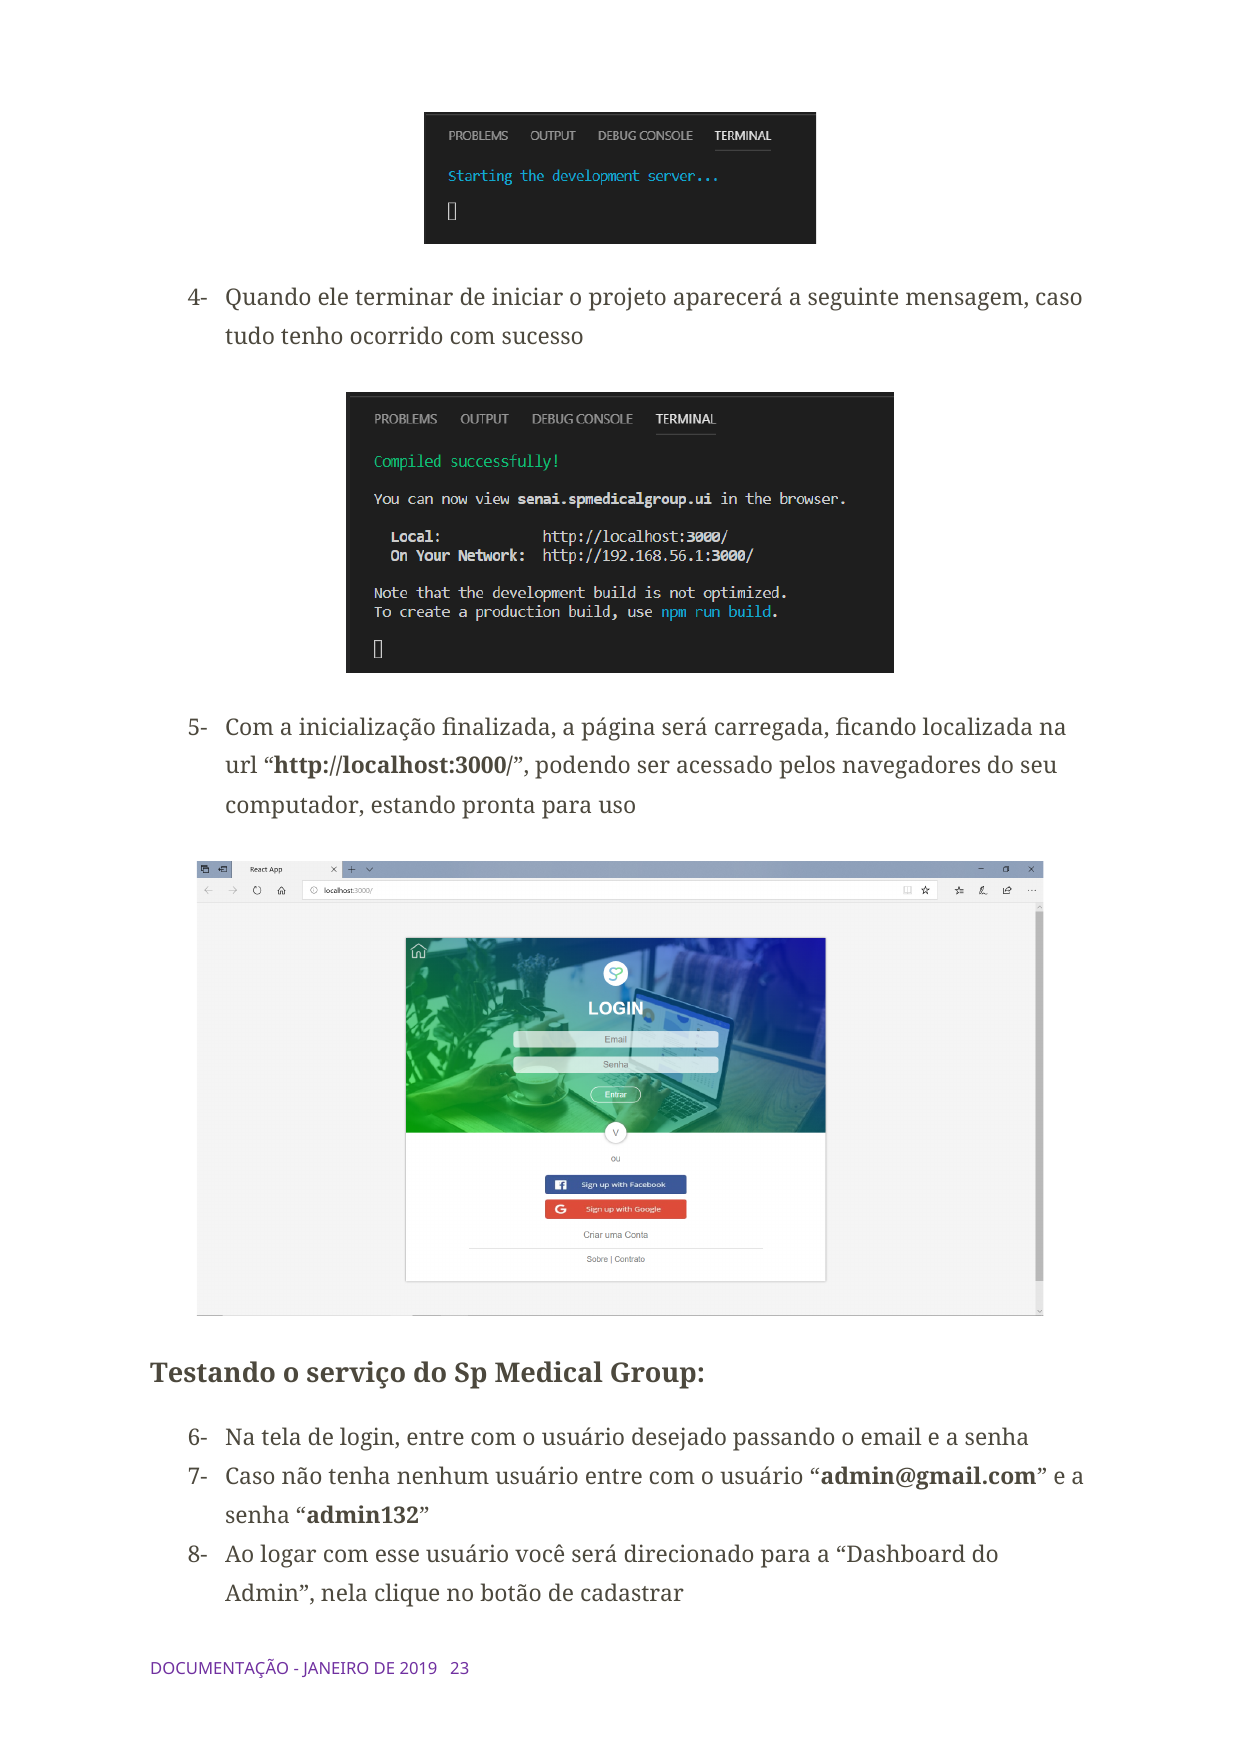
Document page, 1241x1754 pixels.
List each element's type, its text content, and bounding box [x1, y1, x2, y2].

list Caso não tenha nenhum usuário entre com o usuário “admin@gmail.com” e a senha “admin132” [187, 1460, 1090, 1530]
list Ao logar com esse usuário você será direcionado para a “Dashboard do Admin”, nela clique no botão de cadastrar [187, 1538, 1090, 1608]
picture [424, 112, 817, 244]
picture [346, 392, 894, 673]
picture [196, 861, 1044, 1316]
text Testando o serviço do Sp Medical Group: [150, 1353, 1090, 1390]
list Na tela de login, entre com o usuário desejado passando o email e a senha [187, 1421, 1090, 1452]
list Com a inicialização finalizada, a página será carregada, ficando localizada na url “http://localhost:3000/”, podendo ser acessado pelos navegadores do seu computador, estando pronta para uso [187, 710, 1090, 820]
list Quando ele terminar de iniciar o projeto aparecerá a seguinte mensagem, caso tudo tenho ocorrido com sucesso [187, 281, 1090, 351]
